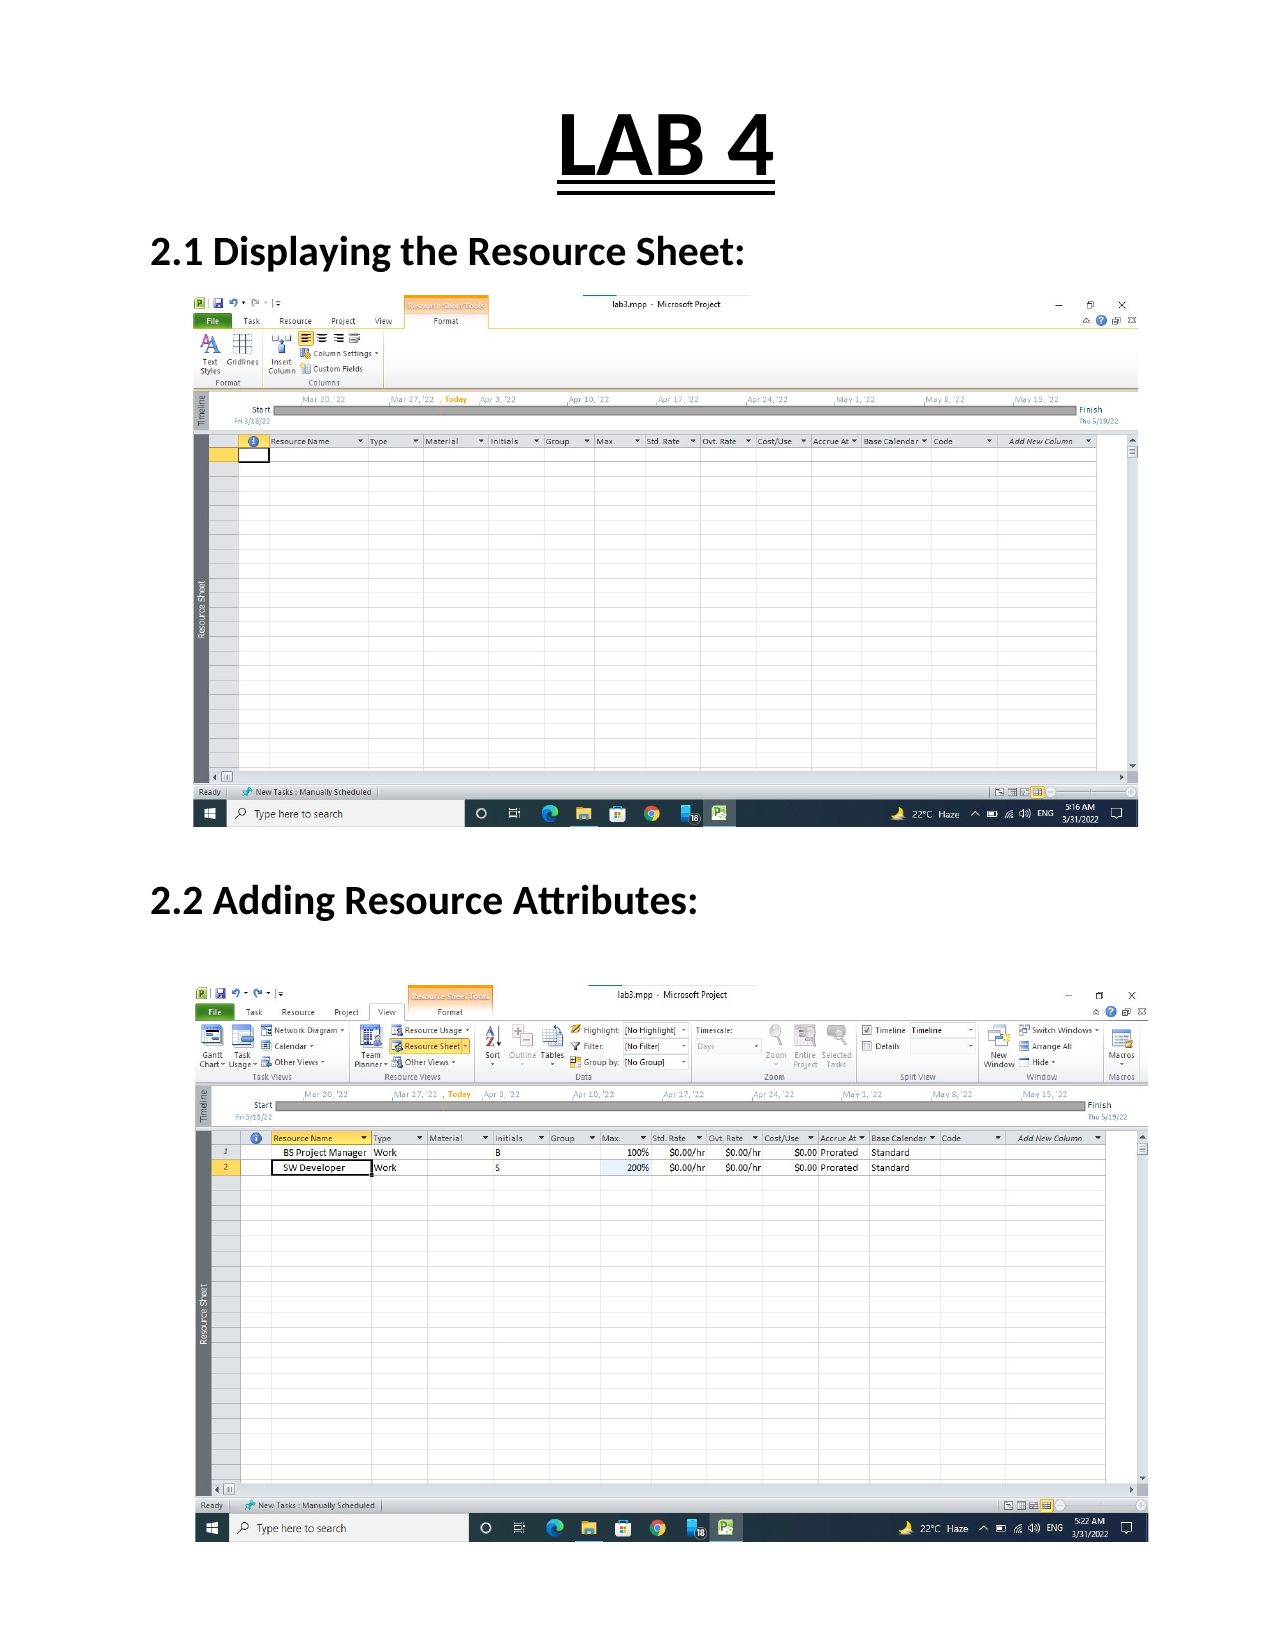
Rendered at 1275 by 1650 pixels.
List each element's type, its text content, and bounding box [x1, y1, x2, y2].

text 2.1 Displaying the Resource Sheet: [150, 224, 1181, 275]
text 2.2 Adding Resource Attributes: [150, 874, 1181, 924]
picture [195, 985, 1149, 1542]
text LAB 4 [150, 84, 1181, 199]
picture [193, 295, 1139, 827]
